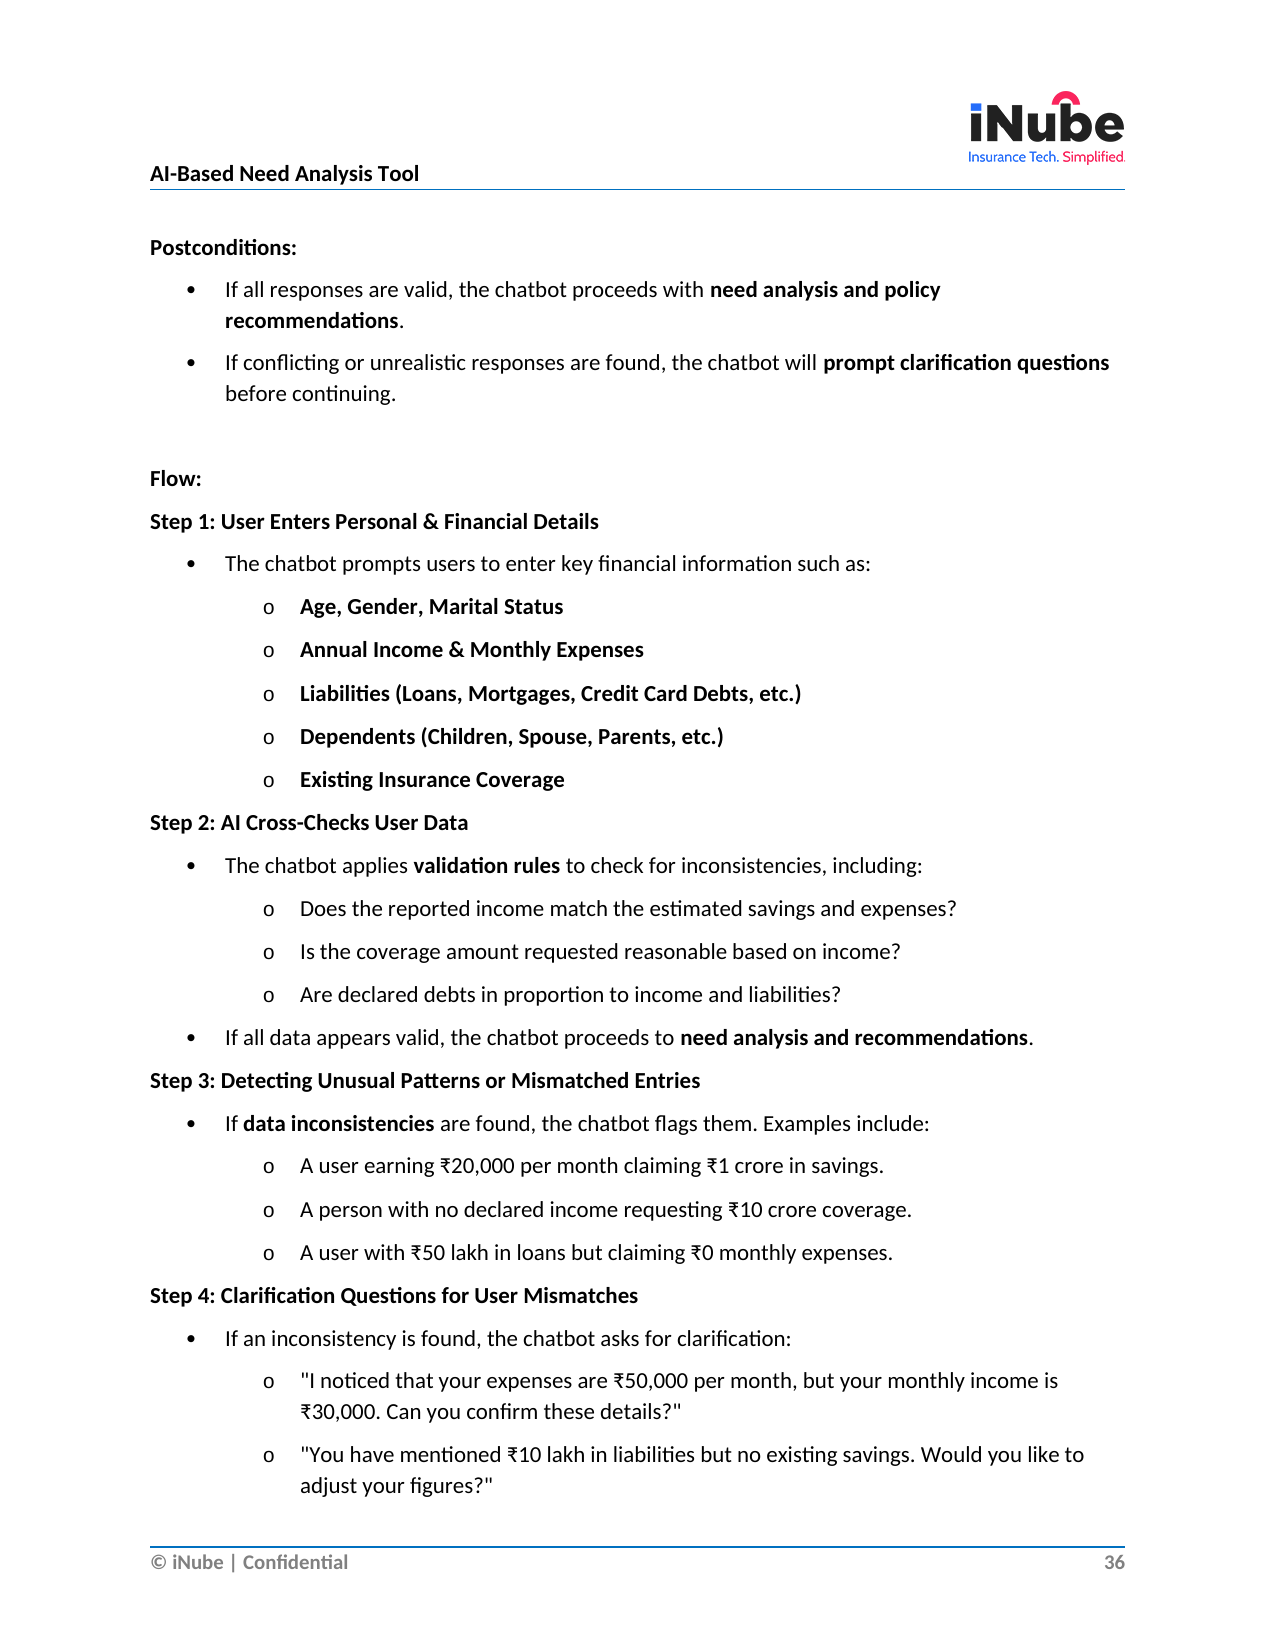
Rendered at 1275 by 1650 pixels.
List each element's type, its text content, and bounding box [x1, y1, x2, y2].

list A person with no declared income requesting ₹10 crore coverage. [262, 1195, 1125, 1223]
list Is the coverage amount requested reasonable based on income? [262, 937, 1125, 966]
picture [968, 75, 1125, 182]
list Annual Income & Monthly Expenses [262, 635, 1125, 664]
list If all responses are valid, the chatbot proceeds with need analysis and policy recommendations. [187, 276, 1125, 334]
text Step 2: AI Cross-Checks User Data [150, 808, 1125, 836]
list Dependents (Children, Spouse, Parents, etc.) [262, 722, 1125, 750]
list Liabilities (Loans, Mortgages, Credit Card Debts, etc.) [262, 679, 1125, 707]
text Step 4: Clarification Questions for User Mismatches [150, 1281, 1125, 1309]
text Step 3: Detecting Unusual Patterns or Mismatched Entries [150, 1066, 1125, 1094]
text Postconditions: [150, 233, 1125, 261]
list Existing Insurance Coverage [262, 765, 1125, 794]
list "I noticed that your expenses are ₹50,000 per month, but your monthly income is ₹30,000. Can you confirm these details?" [262, 1367, 1125, 1425]
list If conflicting or unrealistic responses are found, the chatbot will prompt clarification questions before continuing. [187, 348, 1125, 407]
list Does the reported income match the estimated savings and expenses? [262, 894, 1125, 922]
list Are declared debts in proportion to income and liabilities? [262, 980, 1125, 1009]
list The chatbot applies validation rules to check for inconsistencies, including: [187, 851, 1125, 879]
list If data inconsistencies are found, the chatbot flags them. Examples include: [187, 1109, 1125, 1137]
list The chatbot prompts users to enter key financial information such as: [187, 549, 1125, 577]
list If all data appears valid, the chatbot proceeds to need analysis and recommendations. [187, 1023, 1125, 1051]
list Age, Gender, Marital Status [262, 592, 1125, 621]
text Flow: [150, 464, 1125, 492]
list "You have mentioned ₹10 lakh in liabilities but no existing savings. Would you like to adjust your figures?" [262, 1440, 1125, 1499]
text Step 1: User Enters Personal & Financial Details [150, 507, 1125, 535]
list If an inconsistency is found, the chatbot asks for clarification: [187, 1324, 1125, 1352]
list A user earning ₹20,000 per month claiming ₹1 crore in savings. [262, 1152, 1125, 1180]
list A user with ₹50 lakh in loans but claiming ₹0 monthly expenses. [262, 1238, 1125, 1267]
